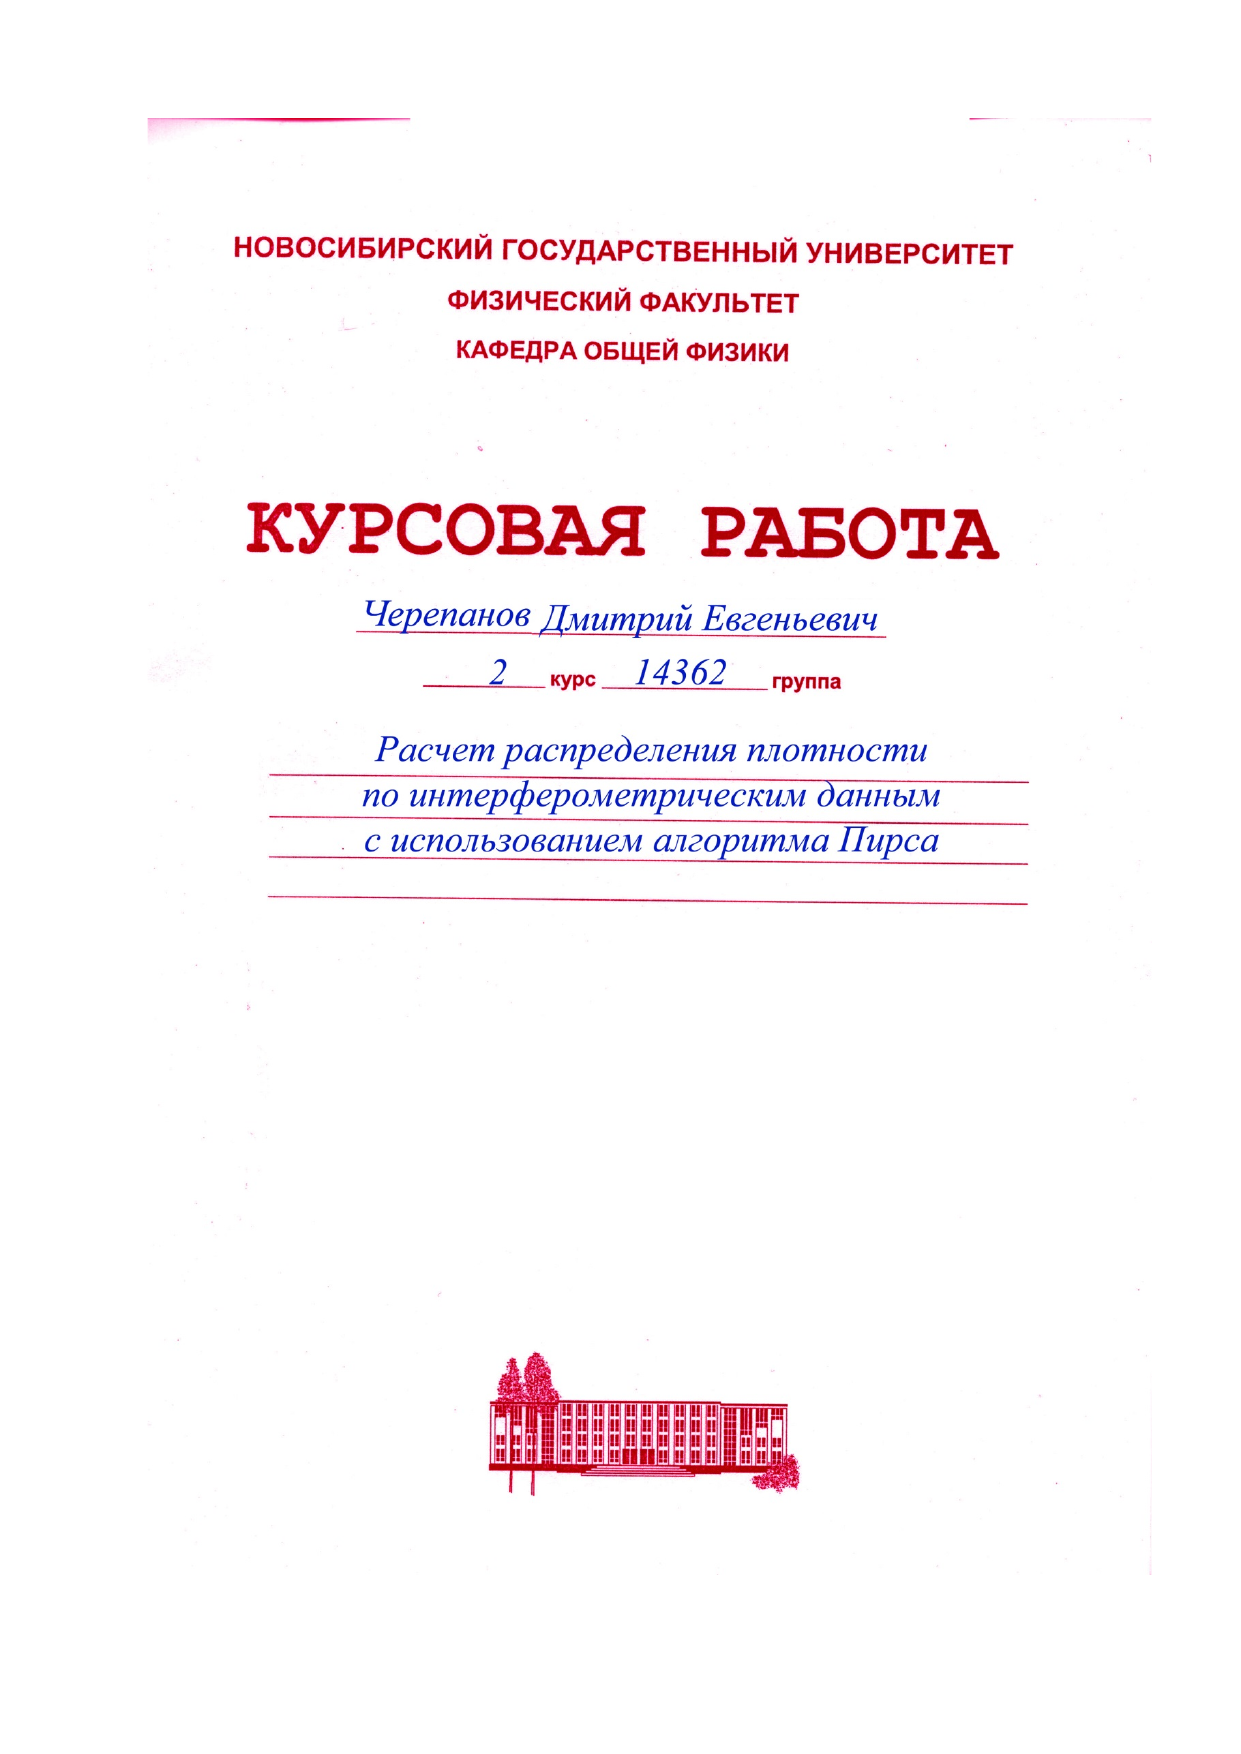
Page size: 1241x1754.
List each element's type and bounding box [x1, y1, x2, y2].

picture [147, 118, 1152, 1575]
